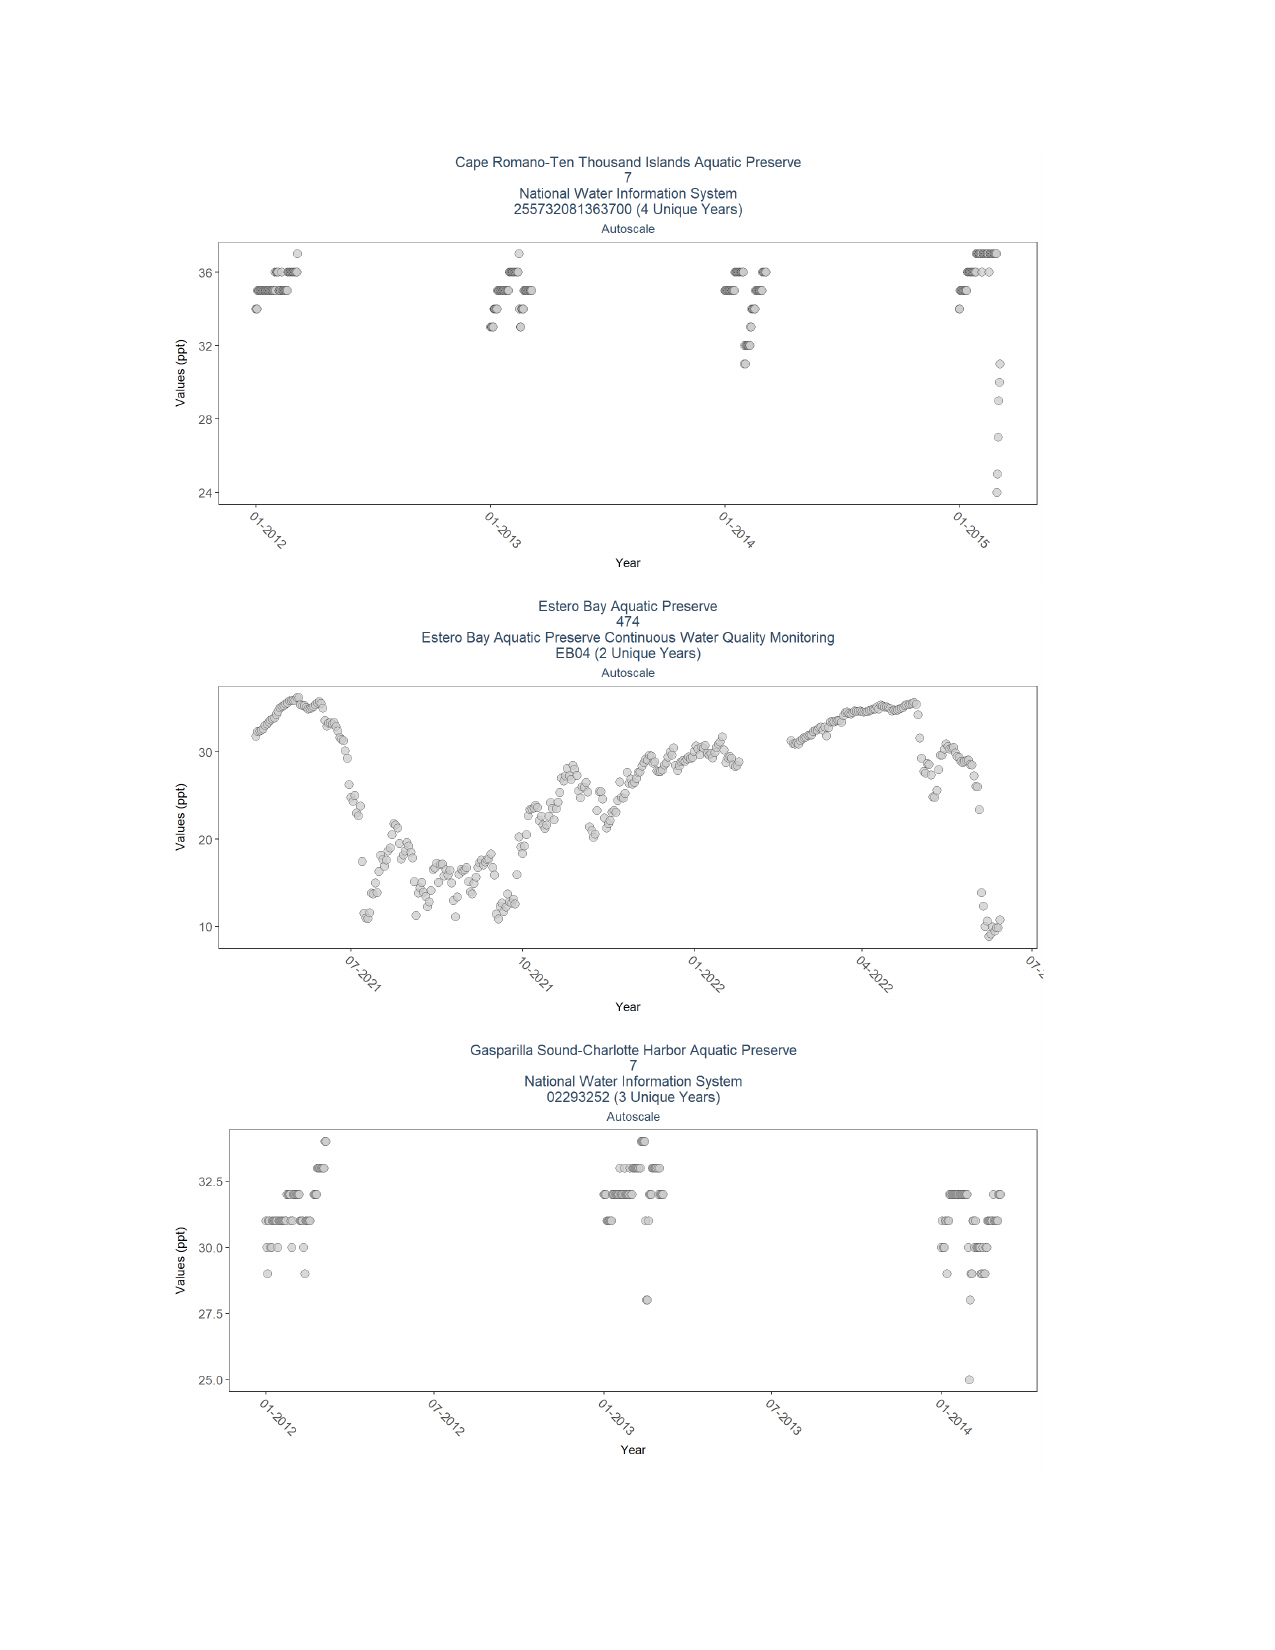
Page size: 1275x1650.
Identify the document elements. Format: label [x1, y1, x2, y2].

picture [168, 1037, 1044, 1475]
picture [168, 150, 1044, 588]
picture [168, 593, 1044, 1032]
